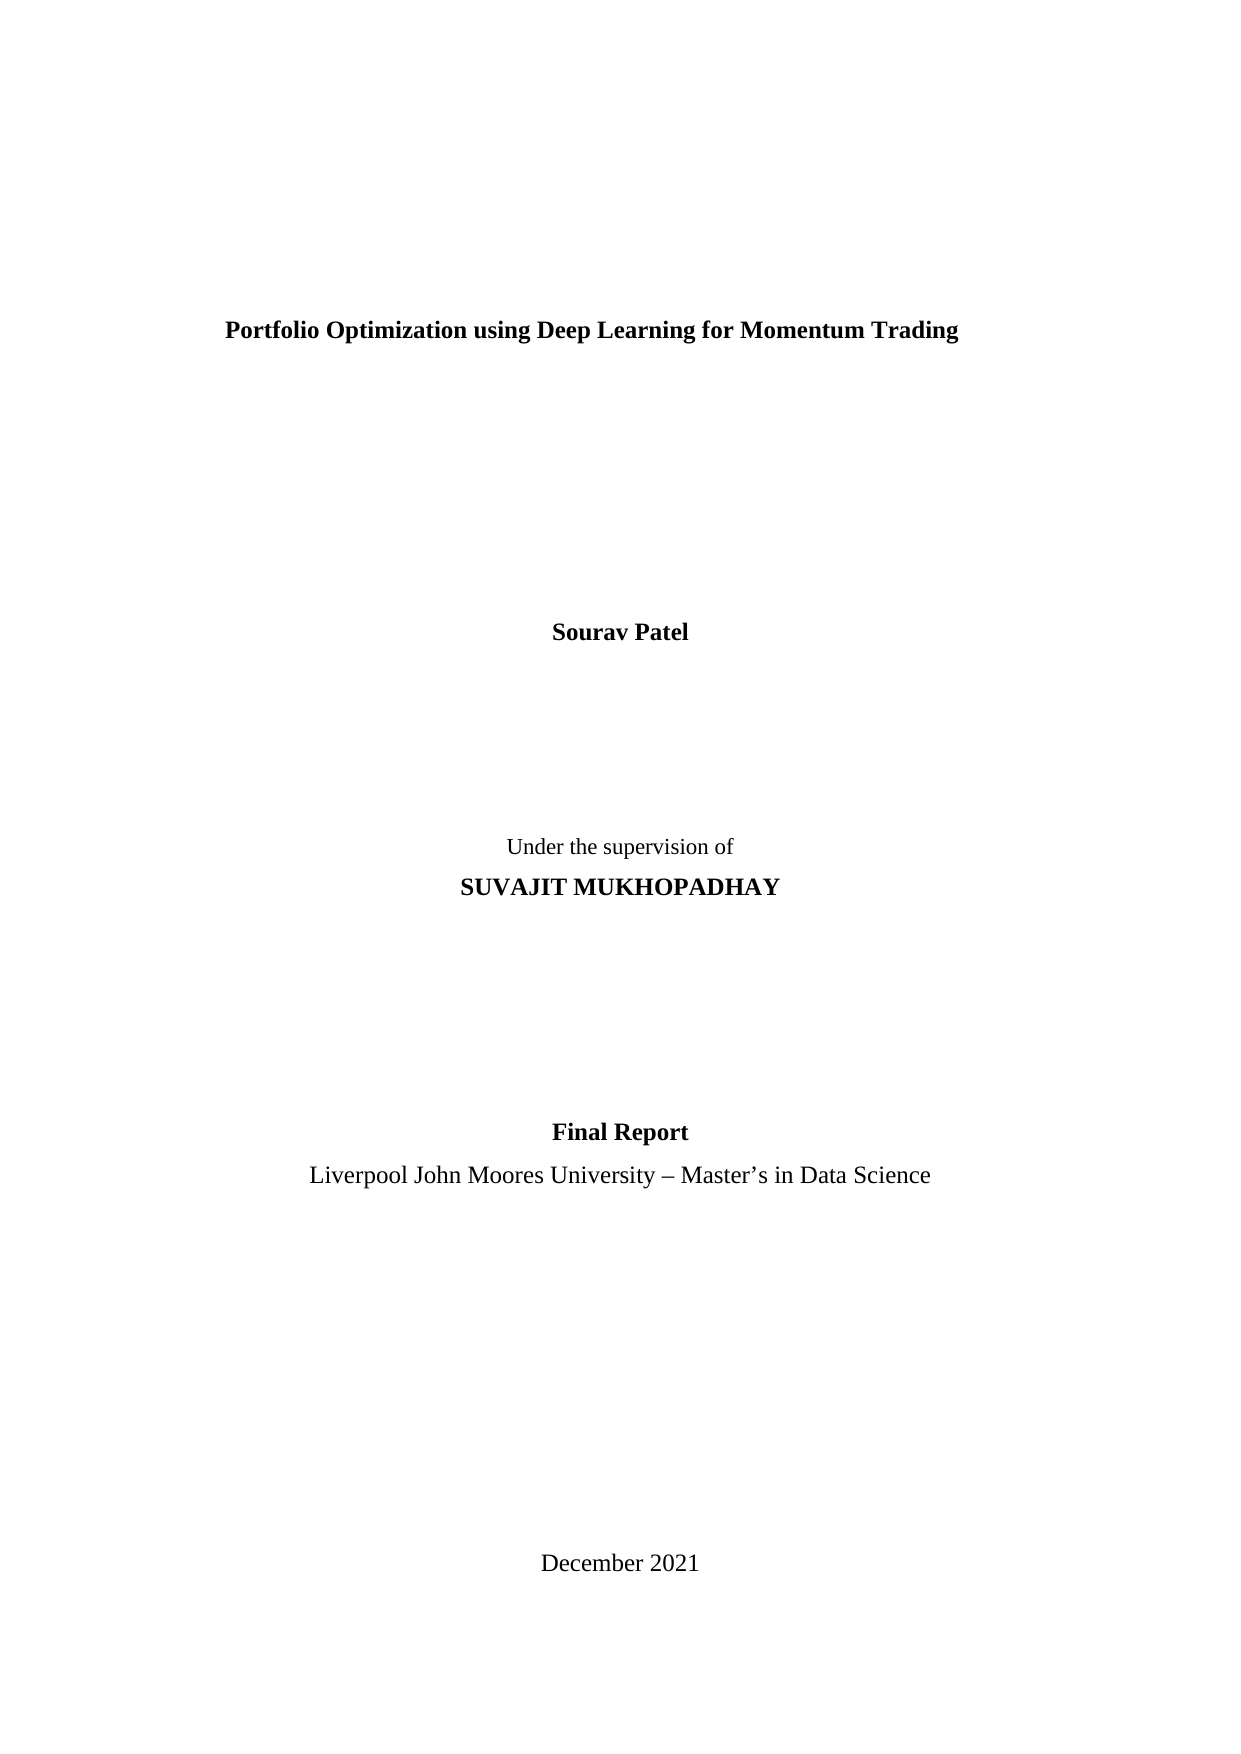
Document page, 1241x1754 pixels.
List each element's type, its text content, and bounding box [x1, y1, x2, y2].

text Sourav Patel [150, 617, 1090, 646]
text Under the supervision of [150, 833, 1090, 859]
text SUVAJIT MUKHOPADHAY [150, 872, 1090, 901]
text December 2021 [150, 1548, 1090, 1577]
text Final Report [150, 1117, 1090, 1146]
text Liverpool John Moores University – Master’s in Data Science [150, 1160, 1090, 1189]
text Portfolio Optimization using Deep Learning for Momentum Trading [150, 315, 1090, 344]
